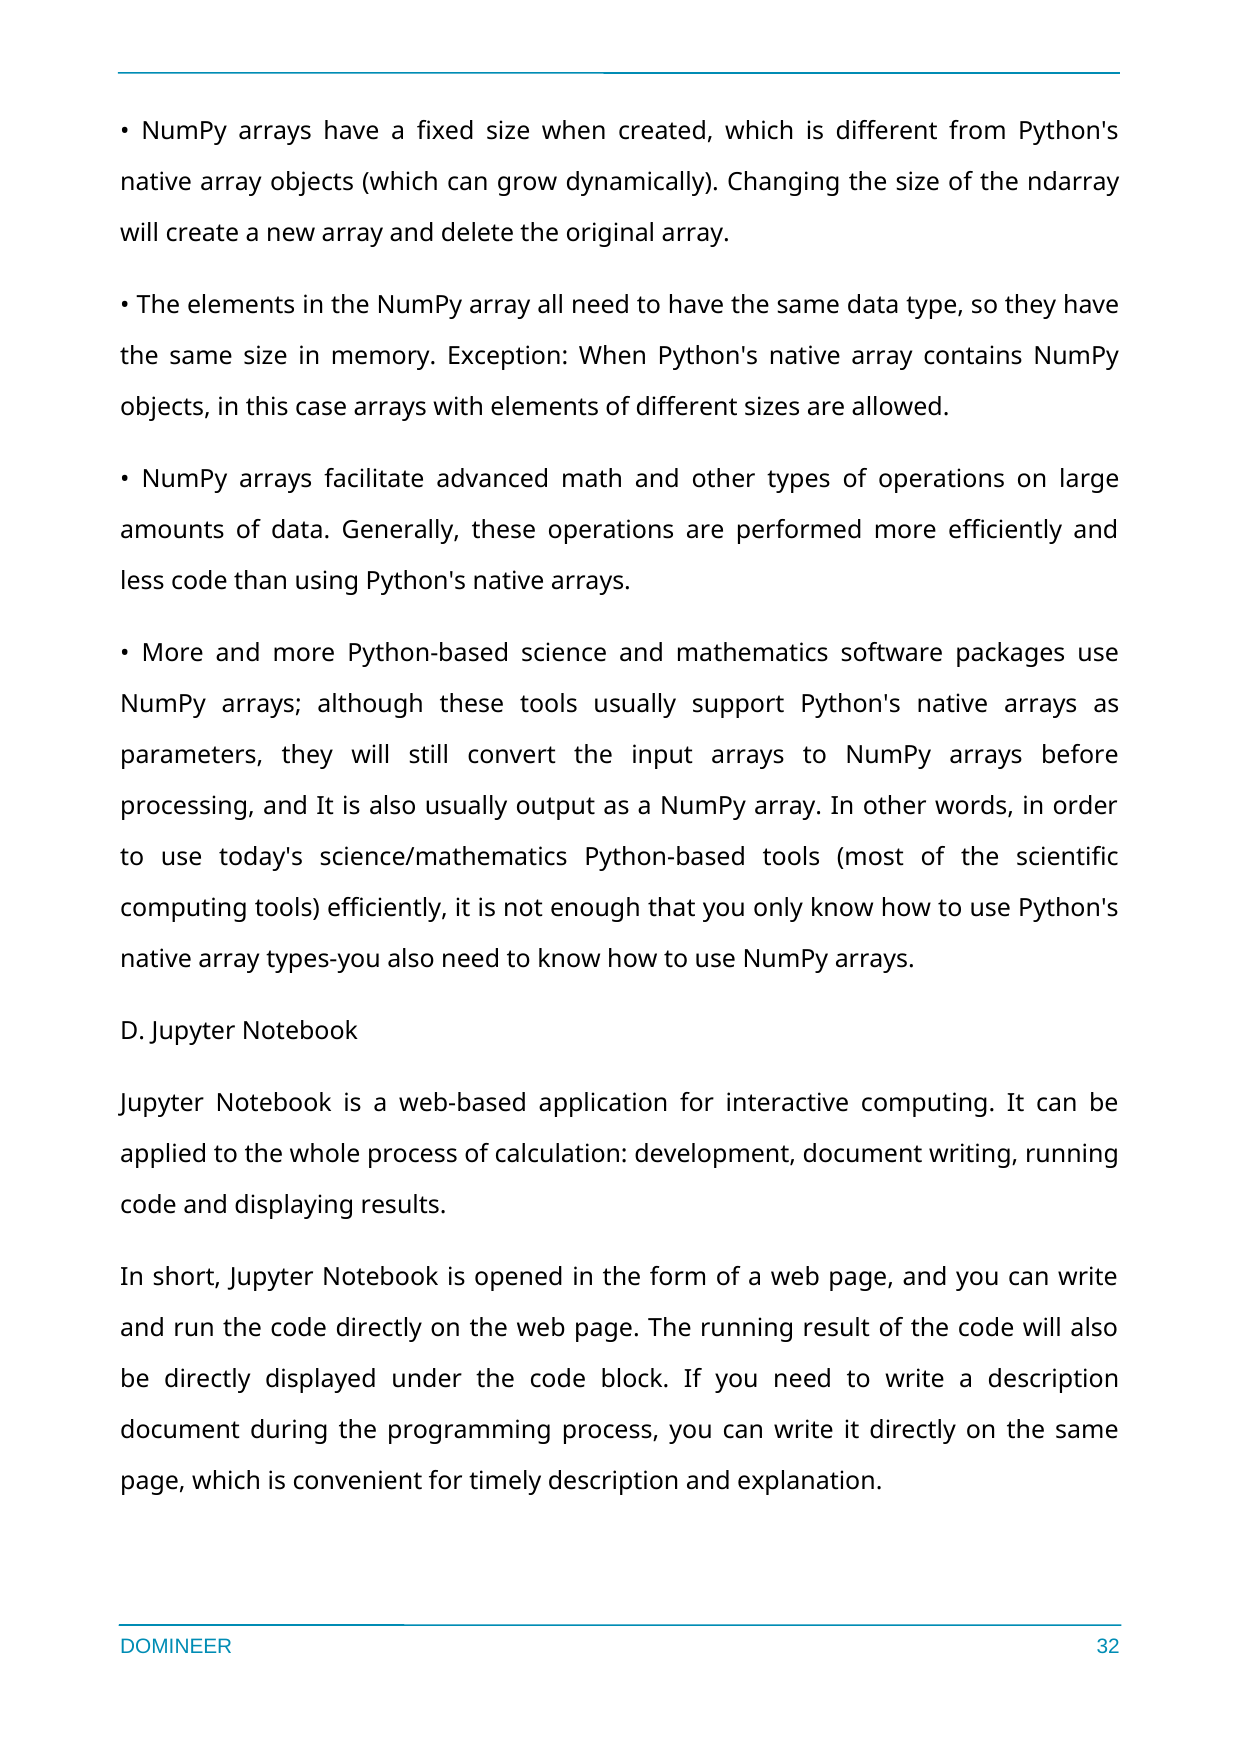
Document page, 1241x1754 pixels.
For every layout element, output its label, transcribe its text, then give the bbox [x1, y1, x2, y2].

text D. Jupyter Notebook [120, 1012, 1120, 1047]
text Jupyter Notebook is a web-based application for interactive computing. It can be applied to the whole process of calculation: development, document writing, running code and displaying results. [120, 1084, 1120, 1221]
text In short, Jupyter Notebook is opened in the form of a web page, and you can write and run the code directly on the web page. The running result of the code will also be directly displayed under the code block. If you need to write a description document during the programming process, you can write it directly on the same page, which is convenient for timely description and explanation. [120, 1258, 1120, 1497]
text • The elements in the NumPy array all need to have the same data type, so they have the same size in memory. Exception: When Python's native array contains NumPy objects, in this case arrays with elements of different sizes are allowed. [120, 286, 1120, 423]
text • NumPy arrays facilitate advanced math and other types of operations on large amounts of data. Generally, these operations are performed more efficiently and less code than using Python's native arrays. [120, 460, 1120, 597]
text • NumPy arrays have a fixed size when created, which is different from Python's native array objects (which can grow dynamically). Changing the size of the ndarray will create a new array and delete the original array. [120, 112, 1120, 249]
text • More and more Python-based science and mathematics software packages use NumPy arrays; although these tools usually support Python's native arrays as parameters, they will still convert the input arrays to NumPy arrays before processing, and It is also usually output as a NumPy array. In other words, in order to use today's science/mathematics Python-based tools (most of the scientific computing tools) efficiently, it is not enough that you only know how to use Python's native array types-you also need to know how to use NumPy arrays. [120, 634, 1120, 975]
